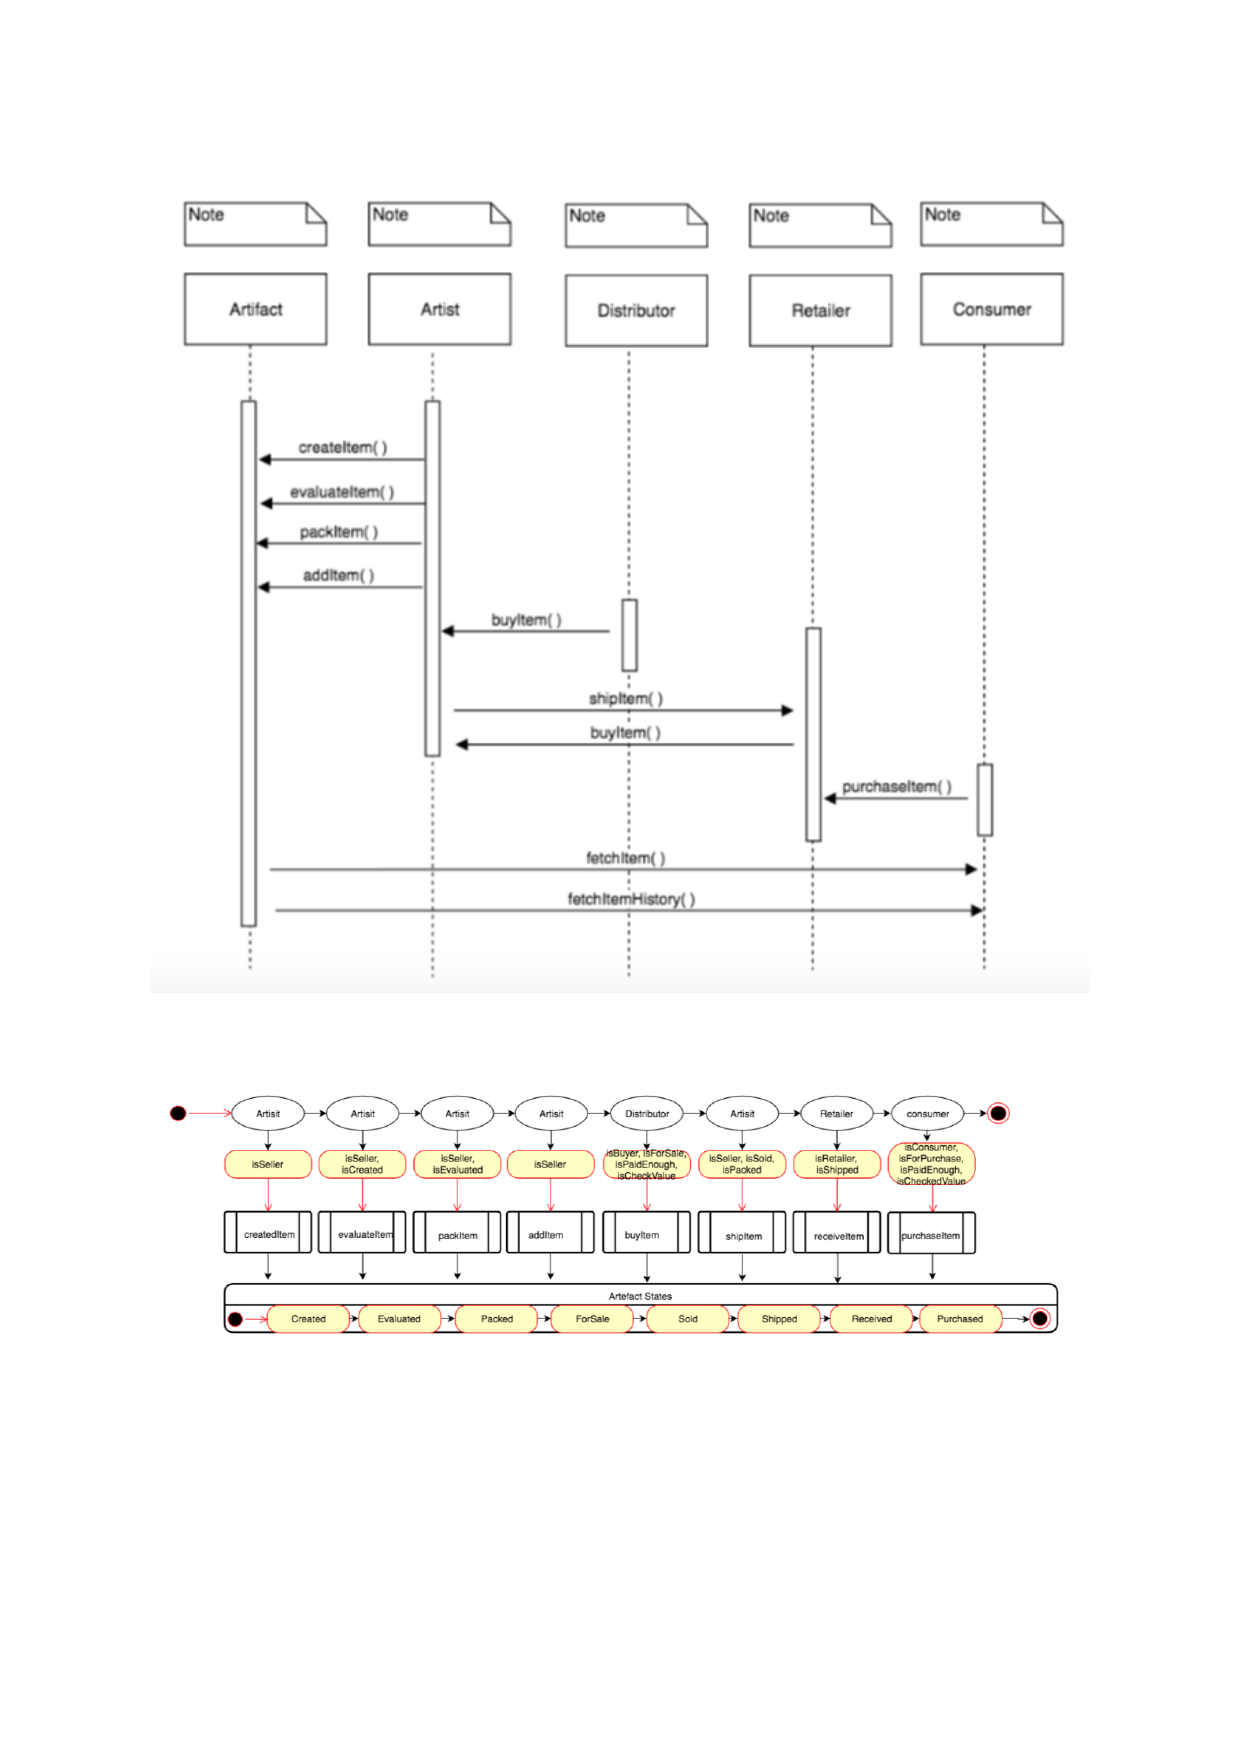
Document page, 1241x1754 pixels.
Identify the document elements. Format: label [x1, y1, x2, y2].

picture [150, 1022, 1090, 1376]
picture [150, 150, 1090, 993]
